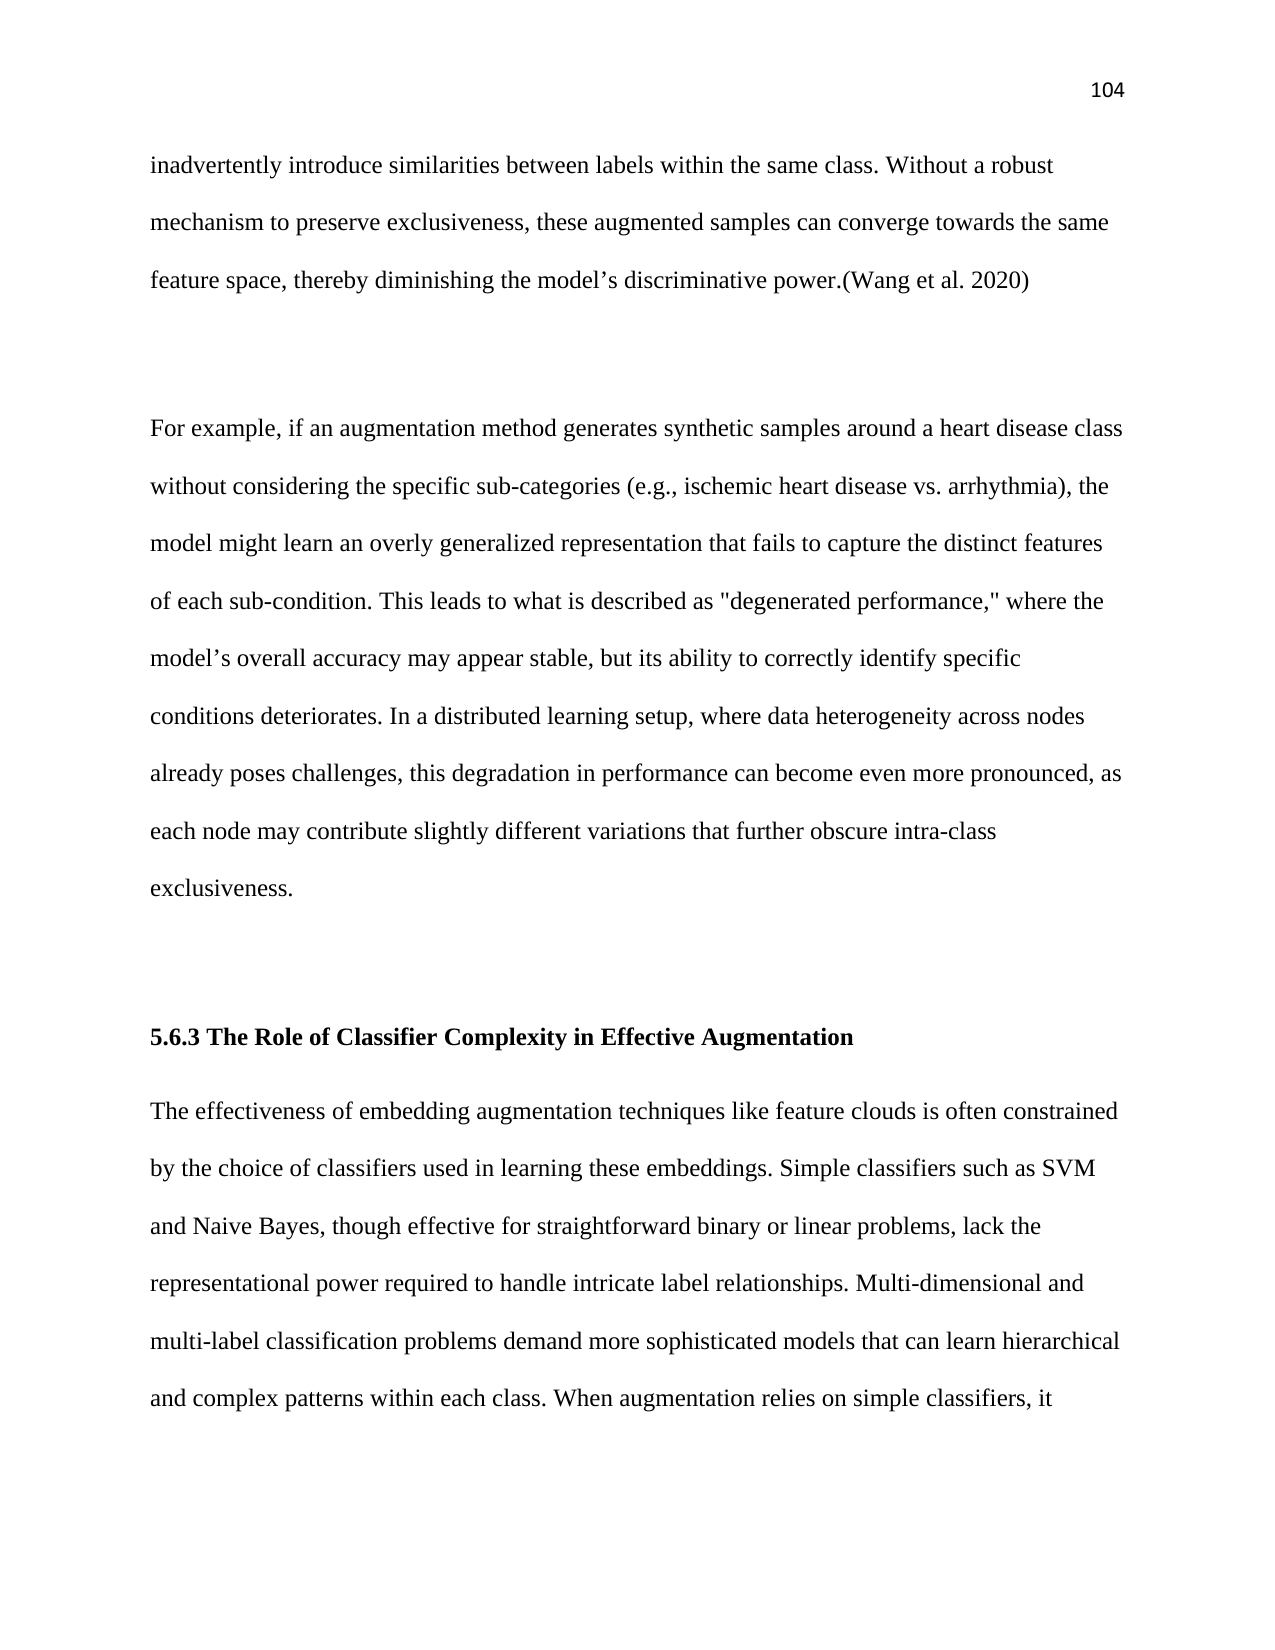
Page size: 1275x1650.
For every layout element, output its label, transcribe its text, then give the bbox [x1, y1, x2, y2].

text For example, if an augmentation method generates synthetic samples around a heart disease class without considering the specific sub-categories (e.g., ischemic heart disease vs. arrhythmia), the model might learn an overly generalized representation that fails to capture the distinct features of each sub-condition. This leads to what is described as "degenerated performance," where the model’s overall accuracy may appear stable, but its ability to correctly identify specific conditions deteriorates. In a distributed learning setup, where data heterogeneity across nodes already poses challenges, this degradation in performance can become even more pronounced, as each node may contribute slightly different variations that further obscure intra-class exclusiveness. [150, 413, 1125, 902]
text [150, 150, 1125, 294]
text 5.6.3 The Role of Classifier Complexity in Effective Augmentation [150, 1022, 1125, 1050]
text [150, 1096, 1125, 1412]
